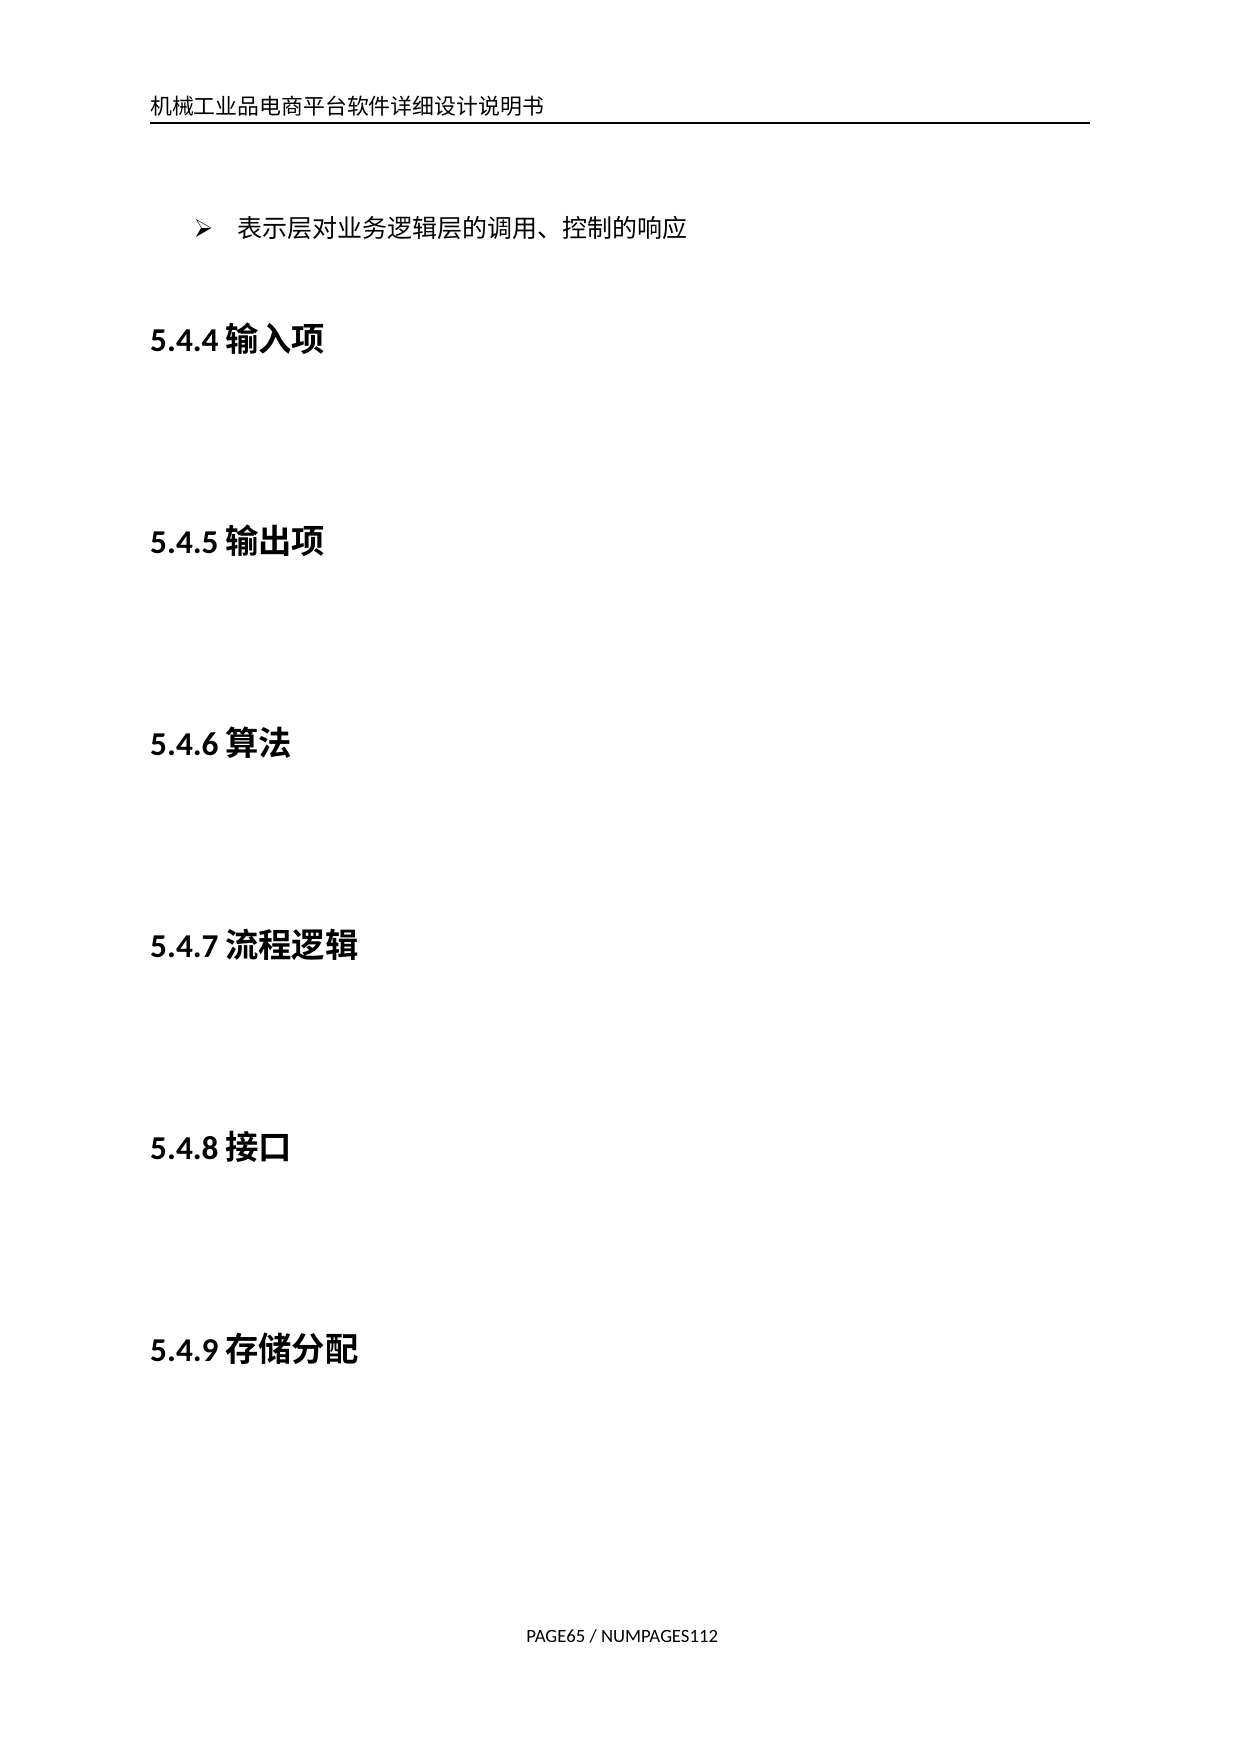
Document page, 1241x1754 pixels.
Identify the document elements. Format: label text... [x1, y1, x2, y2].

subtitle 接口 [150, 1113, 1090, 1178]
subtitle 存储分配 [150, 1314, 1090, 1379]
subtitle 输出项 [150, 507, 1090, 572]
subtitle 算法 [150, 709, 1090, 774]
subtitle 输入项 [150, 305, 1090, 370]
list 表示层对业务逻辑层的调用、控制的响应 [194, 194, 1090, 259]
subtitle 流程逻辑 [150, 911, 1090, 976]
